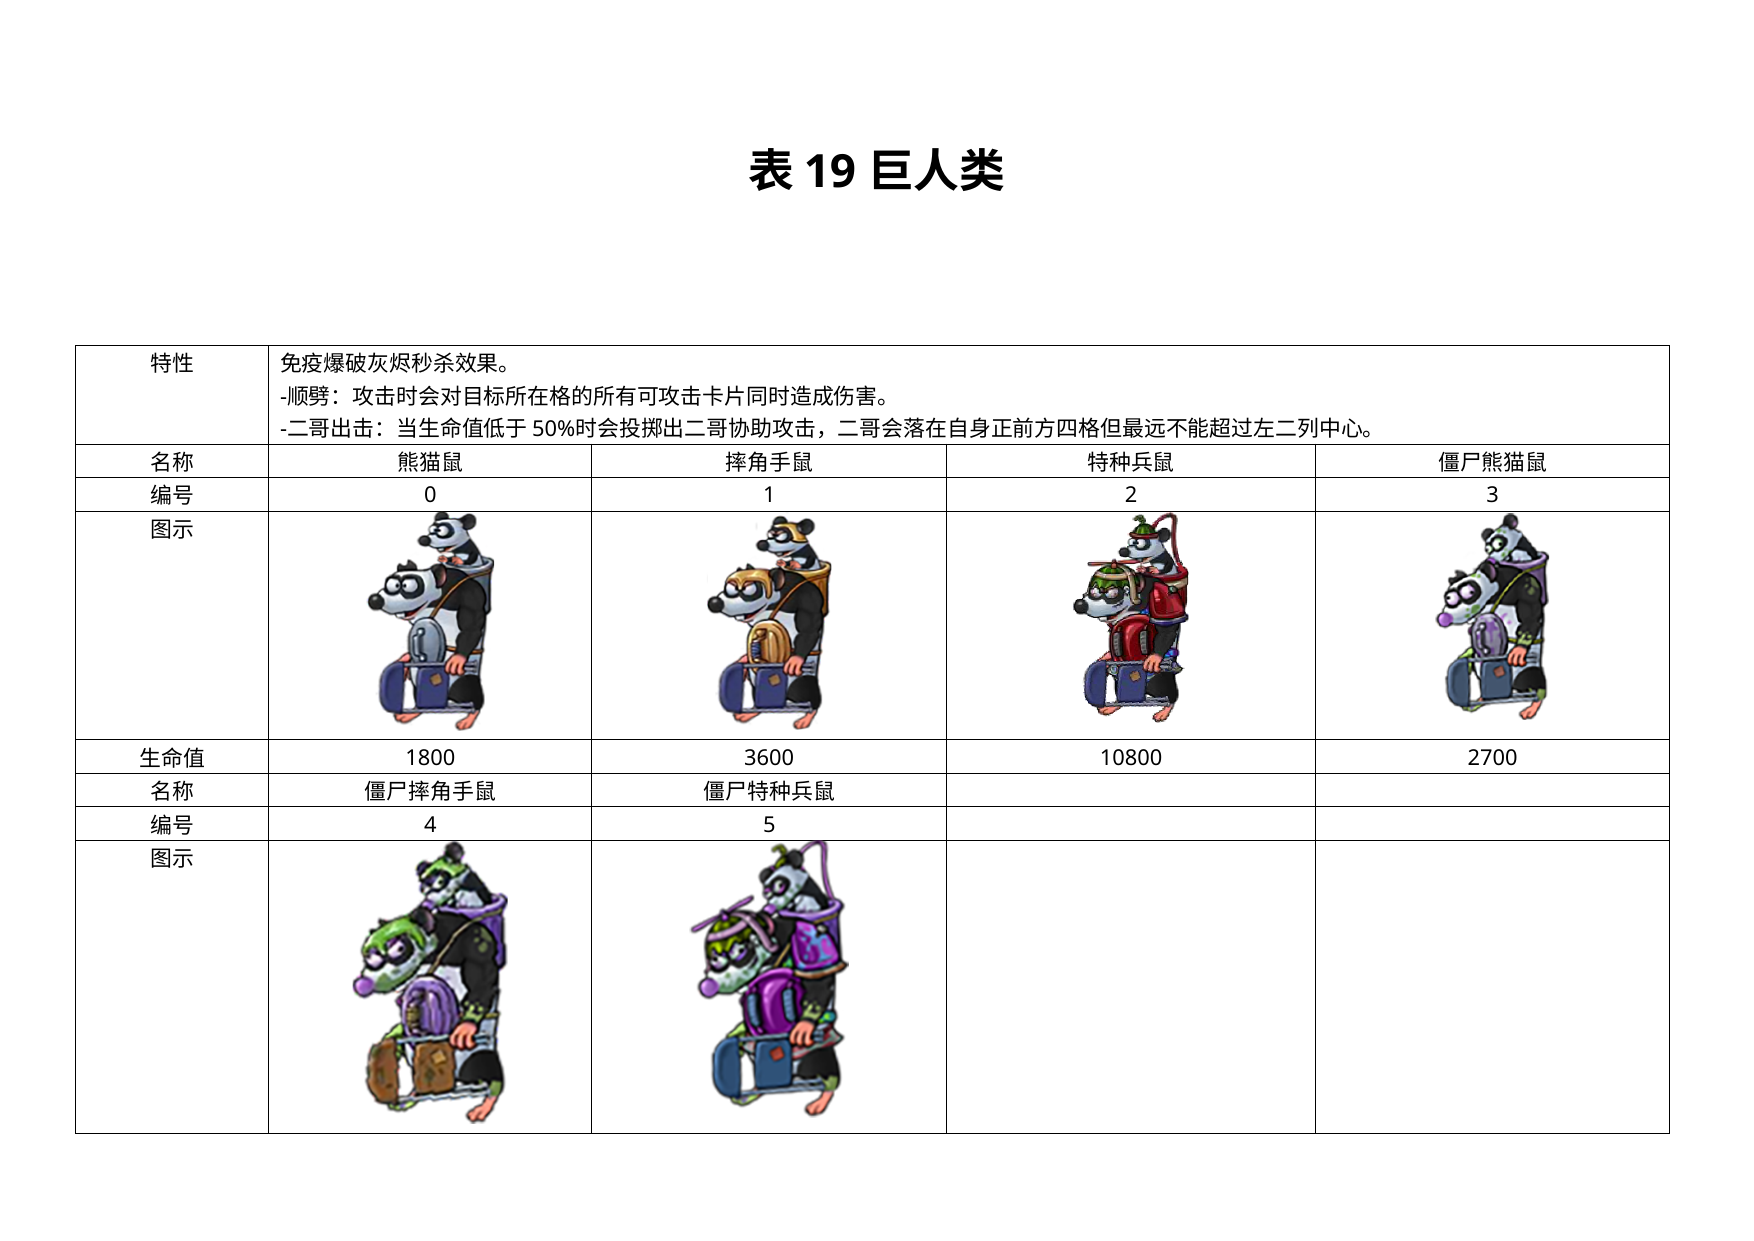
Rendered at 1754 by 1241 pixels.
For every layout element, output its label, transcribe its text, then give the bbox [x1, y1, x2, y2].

picture [689, 840, 849, 1118]
table_cell 僵尸摔角手鼠 [269, 774, 591, 806]
table_cell 名称 [76, 445, 268, 477]
table_cell [1316, 774, 1669, 806]
table_cell [1316, 841, 1669, 1133]
table_cell [947, 512, 1315, 739]
picture [366, 511, 495, 731]
table_cell 图示 [76, 841, 268, 1133]
table_cell [947, 807, 1315, 840]
table_cell 10800 [947, 740, 1315, 773]
table_cell [269, 512, 591, 739]
table_cell 名称 [76, 774, 268, 806]
table_cell 摔角手鼠 [592, 445, 946, 477]
table_cell 编号 [76, 478, 268, 511]
table_cell [269, 841, 591, 1133]
table_cell 3600 [592, 740, 946, 773]
table_cell 熊猫鼠 [269, 445, 591, 477]
table_cell 5 [592, 807, 946, 840]
table_cell 生命值 [76, 740, 268, 773]
table_cell 编号 [76, 807, 268, 840]
table_cell 僵尸特种兵鼠 [592, 774, 946, 806]
picture [352, 840, 508, 1124]
table_cell 2700 [1316, 740, 1669, 773]
table_cell 1 [592, 478, 946, 511]
table_header 特性 [76, 346, 268, 443]
table_cell [592, 512, 946, 739]
table_cell 特种兵鼠 [947, 445, 1315, 477]
table_cell 1800 [269, 740, 591, 773]
table_cell [947, 774, 1315, 806]
table_cell 0 [269, 478, 591, 511]
picture [706, 511, 832, 730]
table_cell 2 [947, 478, 1315, 511]
picture [1072, 511, 1189, 723]
table_cell 图示 [76, 512, 268, 739]
table_cell 4 [269, 807, 591, 840]
table_cell 3 [1316, 478, 1669, 511]
table_header 免疫爆破灰烬秒杀效果。 -顺劈：攻击时会对目标所在格的所有可攻击卡片同时造成伤害。 -二哥出击：当生命值低于50%时会投掷出二哥协助攻击，二哥会落在自身正前方四格但最远不能超过左二列中心。 [269, 346, 1669, 443]
table_cell [1316, 512, 1669, 739]
subtitle 表19 巨人类 [75, 119, 1679, 217]
table_cell [592, 841, 946, 1133]
table_cell [947, 841, 1315, 1133]
picture [1435, 511, 1550, 720]
table_cell [1316, 807, 1669, 840]
table_cell 僵尸熊猫鼠 [1316, 445, 1669, 477]
